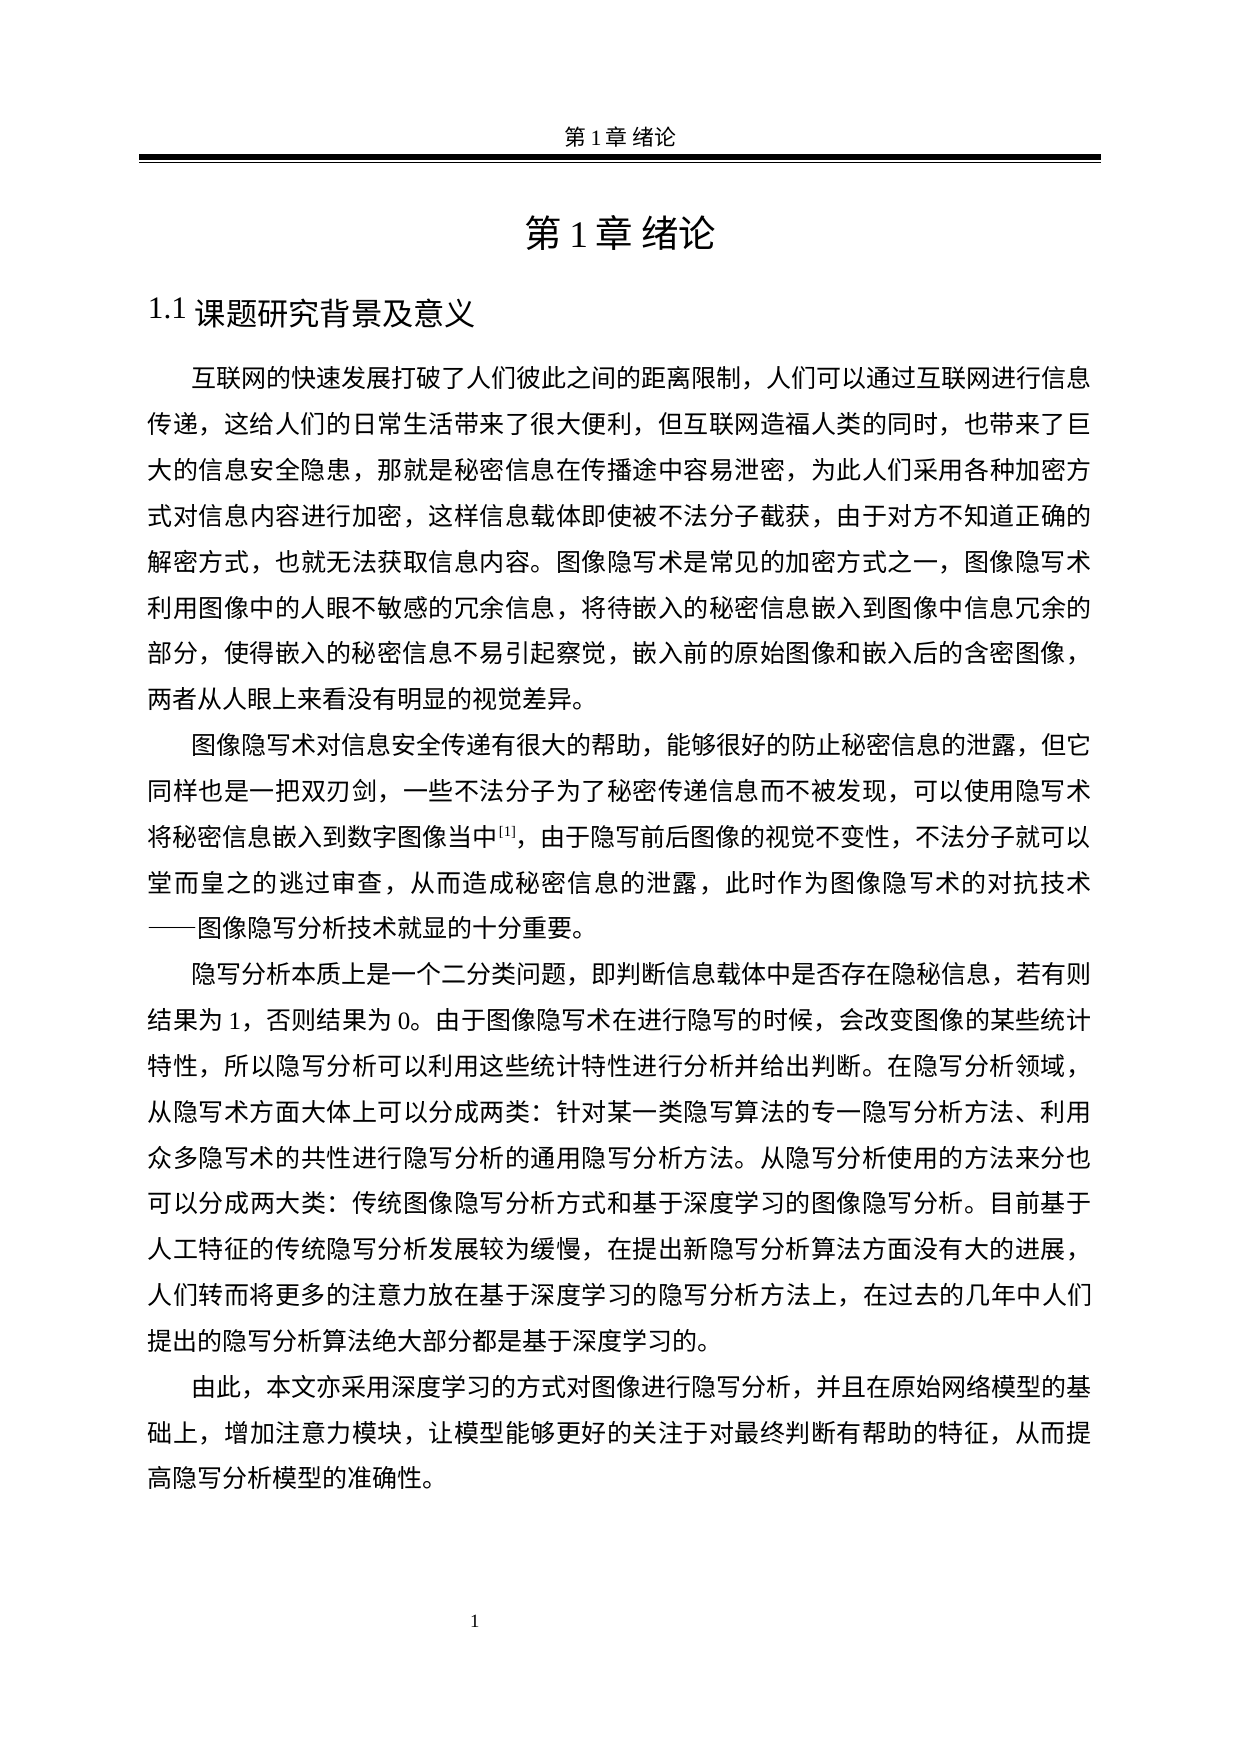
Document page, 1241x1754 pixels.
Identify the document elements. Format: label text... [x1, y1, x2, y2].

text 由此，本文亦采用深度学习的方式对图像进行隐写分析，并且在原始网络模型的基础上，增加注意力模块，让模型能够更好的关注于对最终判断有帮助的特征，从而提高隐写分析模型的准确性。 [148, 1359, 1093, 1497]
subtitle 第1章 绪论 [148, 211, 1093, 257]
text 隐写分析本质上是一个二分类问题，即判断信息载体中是否存在隐秘信息，若有则结果为1，否则结果为0。由于图像隐写术在进行隐写的时候，会改变图像的某些统计特性，所以隐写分析可以利用这些统计特性进行分析并给出判断。在隐写分析领域，从隐写术方面大体上可以分成两类：针对某一类隐写算法的专一隐写分析方法、利用众多隐写术的共性进行隐写分析的通用隐写分析方法。从隐写分析使用的方法来分也可以分成两大类：传统图像隐写分析方式和基于深度学习的图像隐写分析。目前基于人工特征的传统隐写分析发展较为缓慢，在提出新隐写分析算法方面没有大的进展，人们转而将更多的注意力放在基于深度学习的隐写分析方法上，在过去的几年中人们提出的隐写分析算法绝大部分都是基于深度学习的。 [148, 947, 1093, 1359]
subtitle 1.1 课题研究背景及意义 [148, 289, 1093, 335]
text 图像隐写术对信息安全传递有很大的帮助，能够很好的防止秘密信息的泄露，但它同样也是一把双刃剑，一些不法分子为了秘密传递信息而不被发现，可以使用隐写术将秘密信息嵌入到数字图像当中[1]，由于隐写前后图像的视觉不变性，不法分子就可以堂而皇之的逃过审查，从而造成秘密信息的泄露，此时作为图像隐写术的对抗技术——图像隐写分析技术就显的十分重要。 [148, 718, 1093, 947]
text 互联网的快速发展打破了人们彼此之间的距离限制，人们可以通过互联网进行信息传递，这给人们的日常生活带来了很大便利，但互联网造福人类的同时，也带来了巨大的信息安全隐患，那就是秘密信息在传播途中容易泄密，为此人们采用各种加密方式对信息内容进行加密，这样信息载体即使被不法分子截获，由于对方不知道正确的解密方式，也就无法获取信息内容。图像隐写术是常见的加密方式之一，图像隐写术利用图像中的人眼不敏感的冗余信息，将待嵌入的秘密信息嵌入到图像中信息冗余的部分，使得嵌入的秘密信息不易引起察觉，嵌入前的原始图像和嵌入后的含密图像，两者从人眼上来看没有明显的视觉差异。 [148, 351, 1093, 718]
